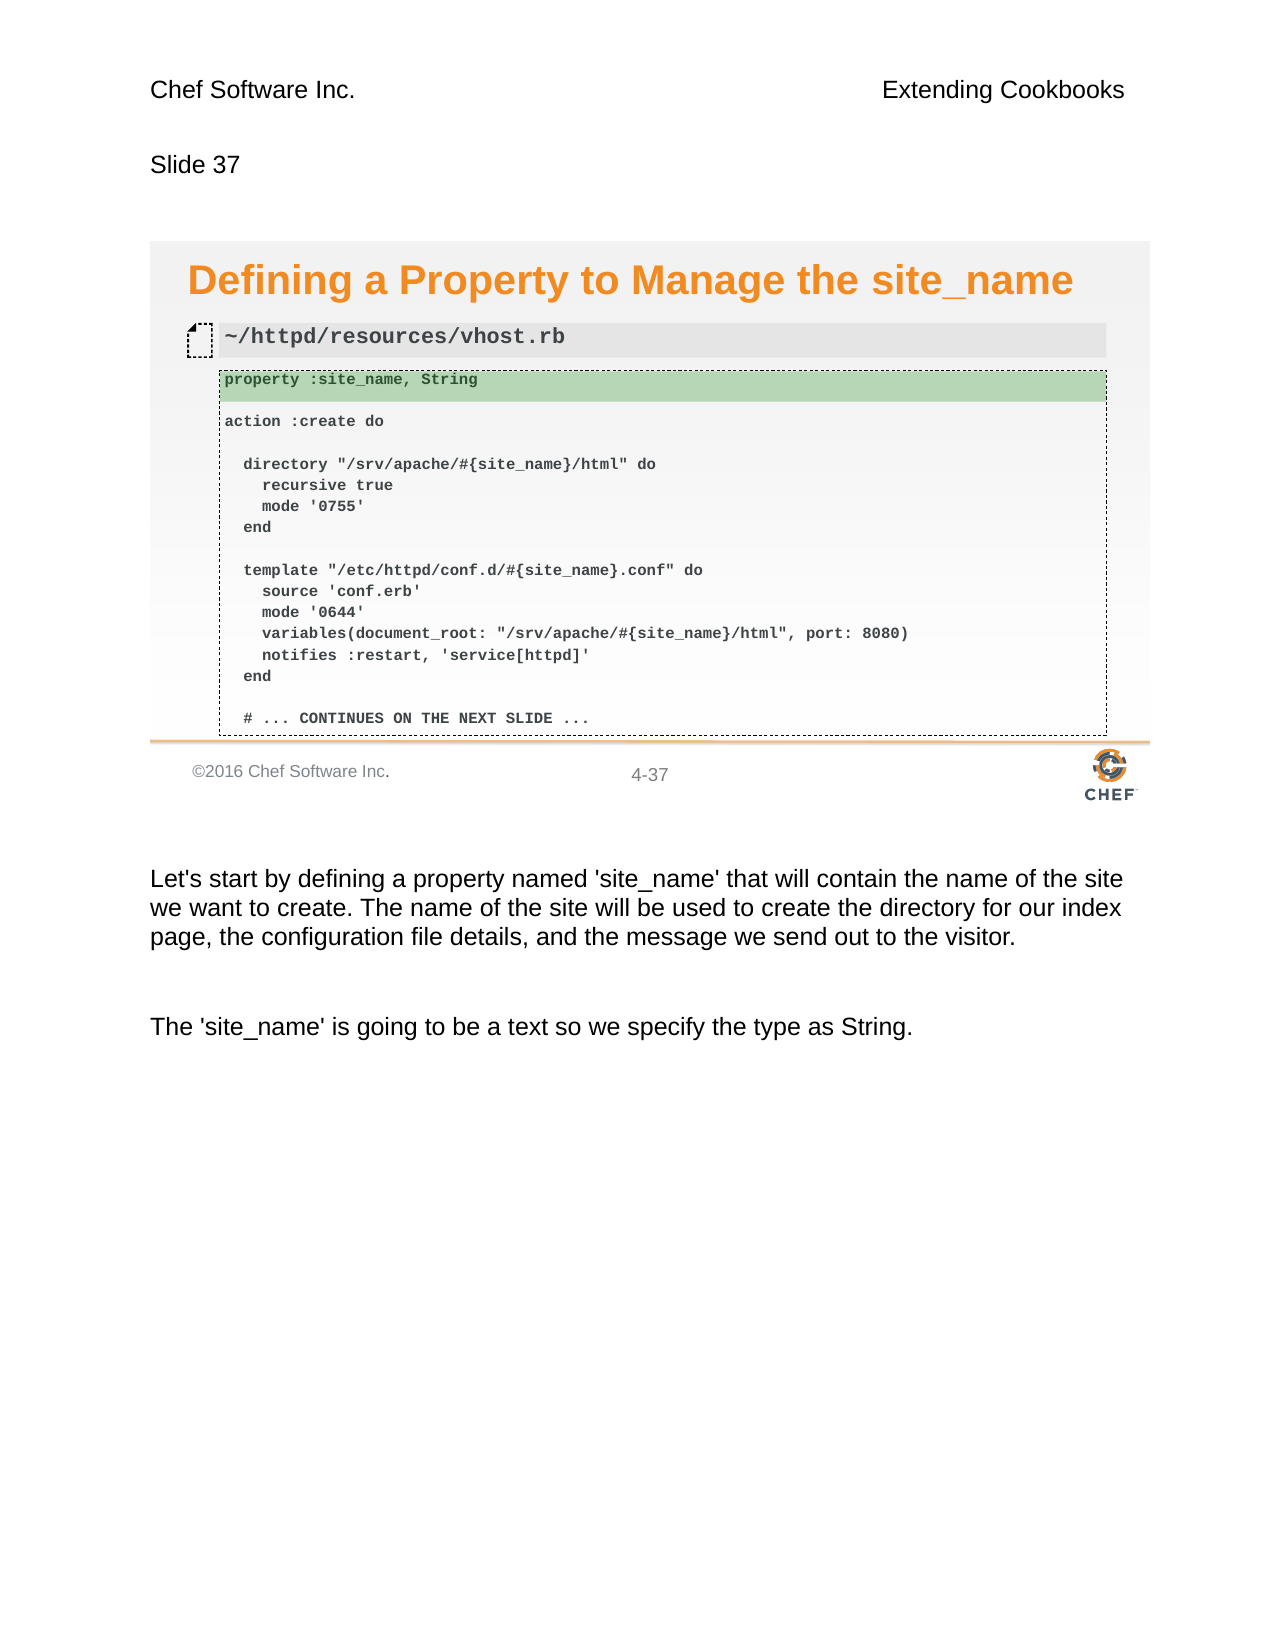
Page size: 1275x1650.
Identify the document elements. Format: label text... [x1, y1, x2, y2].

text Slide 37 [150, 150, 1125, 179]
text The 'site_name' is going to be a text so we specify the type as String. [150, 1012, 1125, 1041]
text Let's start by defining a property named 'site_name' that will contain the name of the site we want to create. The name of the site will be used to create the directory for our index page, the configuration file details, and the message we send out to the visitor. [150, 864, 1125, 950]
